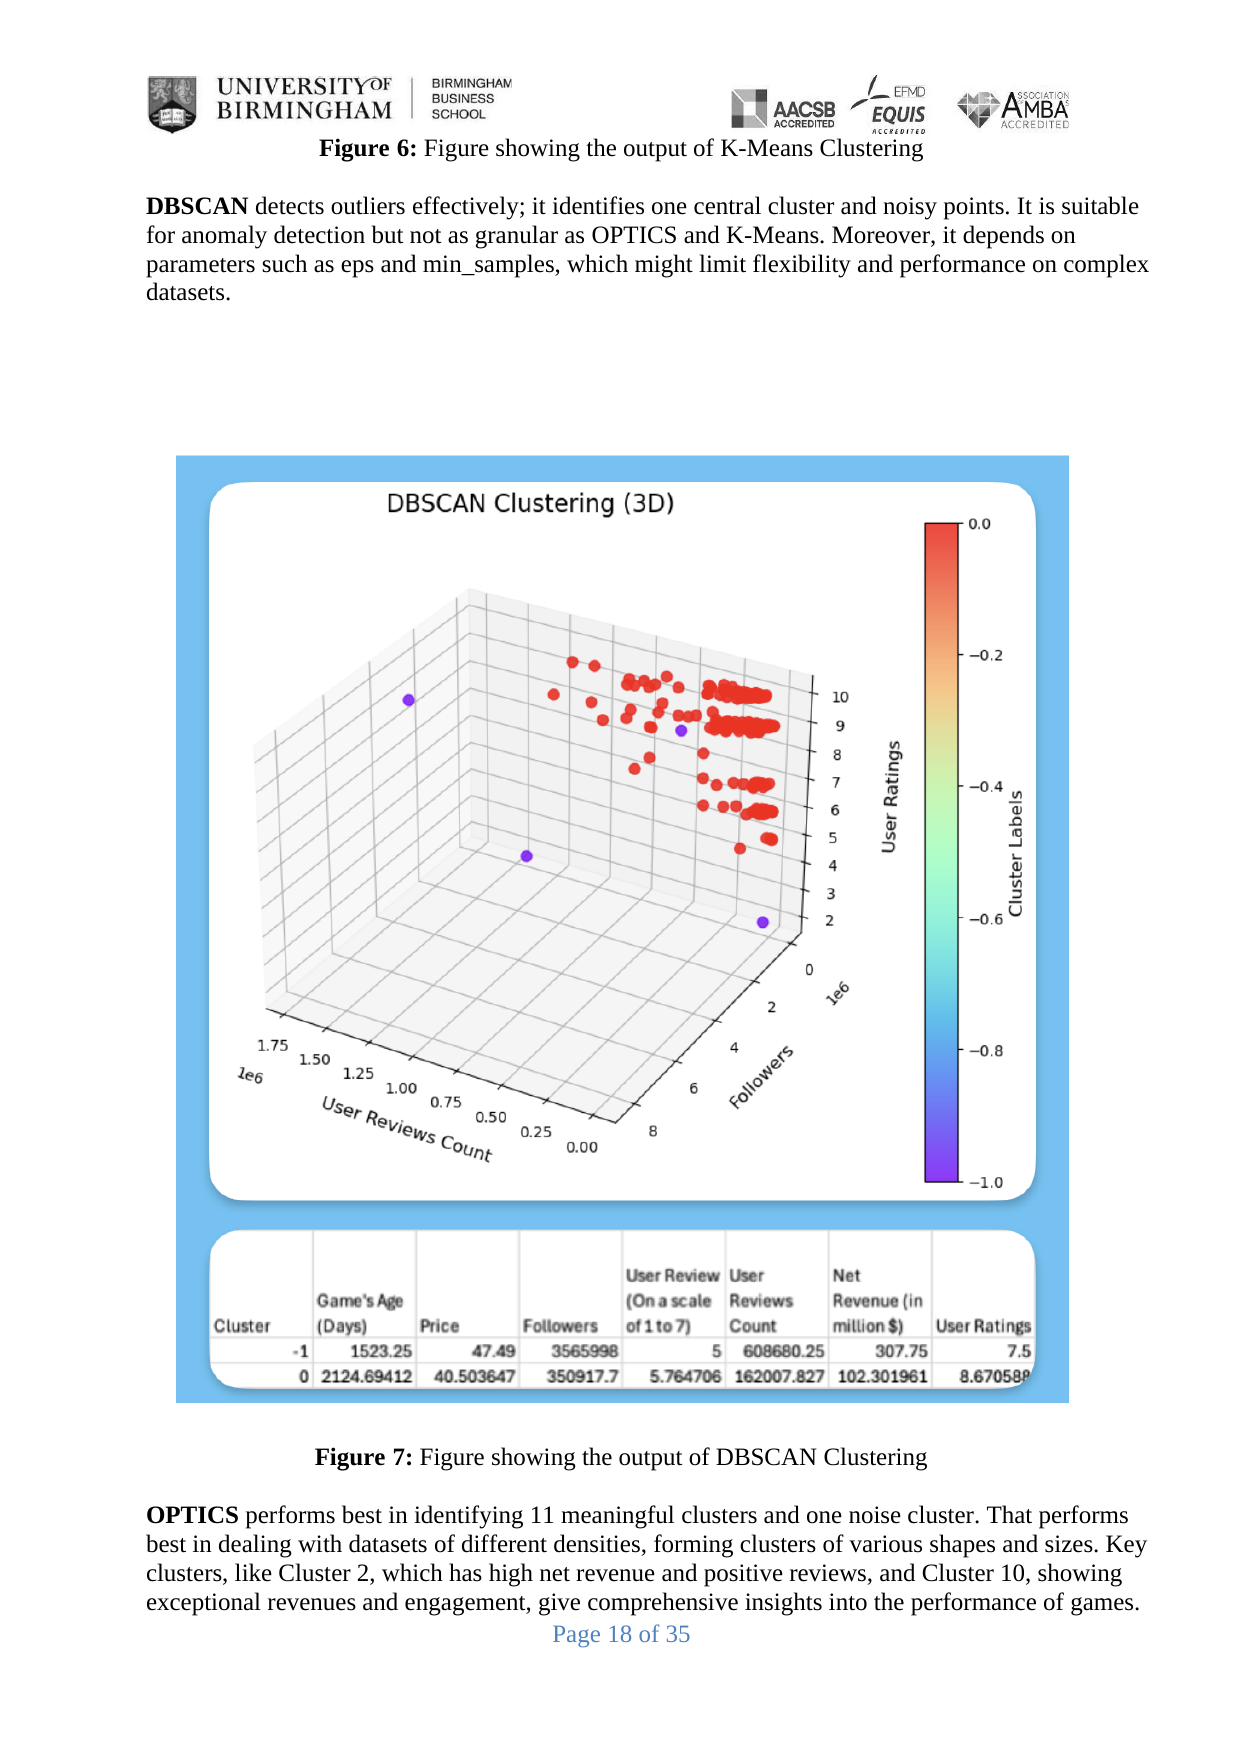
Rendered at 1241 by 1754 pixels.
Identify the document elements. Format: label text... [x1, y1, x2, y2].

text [146, 1500, 1171, 1615]
picture [147, 76, 512, 133]
text Figure 7: Figure showing the output of DBSCAN Clustering [71, 1442, 1171, 1471]
picture [731, 75, 1069, 133]
text Figure 6: Figure showing the output of K-Means Clustering [71, 133, 1171, 162]
text DBSCAN detects outliers effectively; it identifies one central cluster and noisy points. It is suitable for anomaly detection but not as granular as OPTICS and K-Means. Moreover, it depends on parameters such as eps and min_samples, which might limit flexibility and performance on complex datasets. [146, 191, 1171, 306]
picture [164, 444, 1078, 1414]
